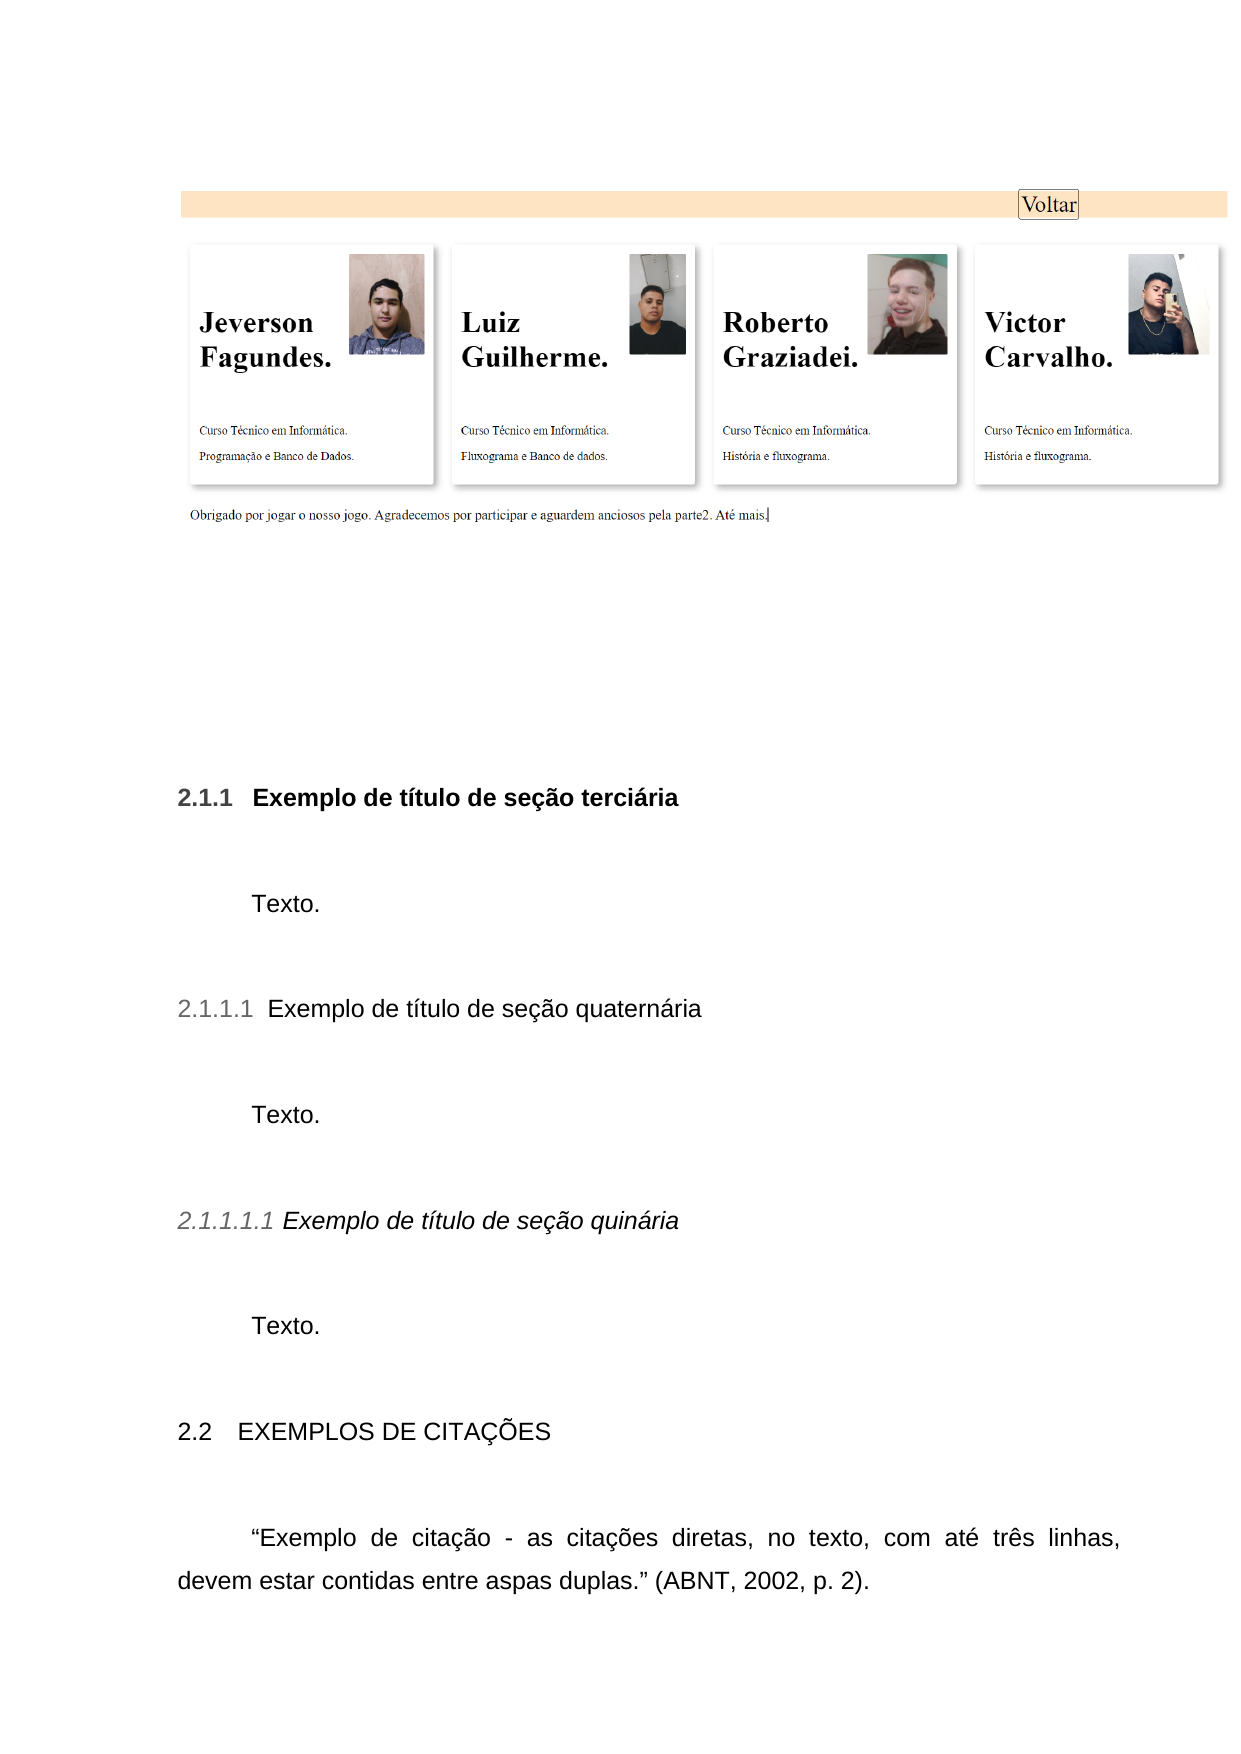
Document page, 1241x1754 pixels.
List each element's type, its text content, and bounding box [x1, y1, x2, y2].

subtitle Exemplo de título de seção quaternária [177, 994, 1122, 1023]
subtitle Exemplo de título de seção quinária [177, 1206, 1122, 1234]
subtitle EXEMPLOS DE CITAÇÕES [177, 1417, 1122, 1446]
text Texto. [177, 1311, 1122, 1340]
text “Exemplo de citação - as citações diretas, no texto, com até três linhas, devem estar contidas entre aspas duplas.” (ABNT, 2002, p. 2). [177, 1523, 1122, 1594]
subtitle Exemplo de título de seção terciária [177, 783, 1122, 812]
picture [177, 177, 1231, 687]
text Texto. [177, 1100, 1122, 1129]
text Texto. [177, 889, 1122, 918]
